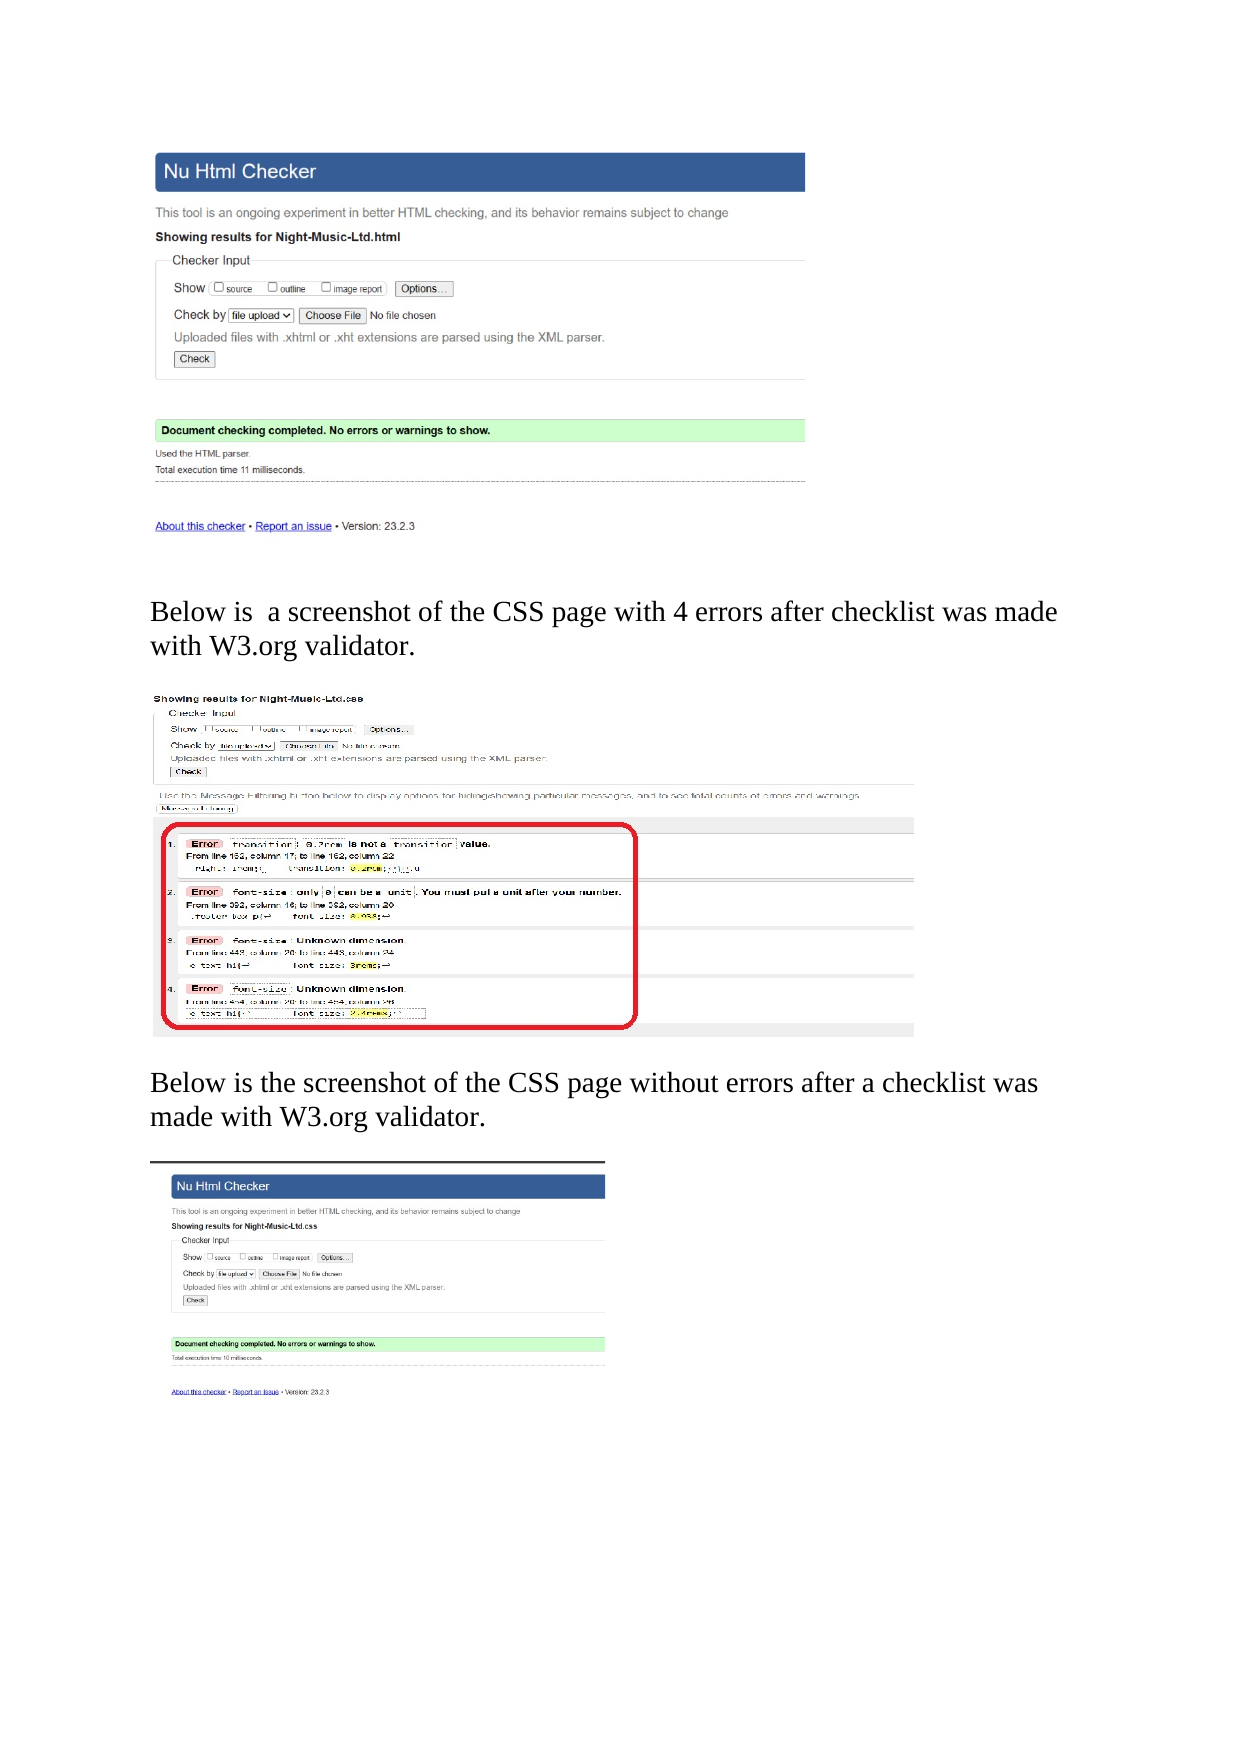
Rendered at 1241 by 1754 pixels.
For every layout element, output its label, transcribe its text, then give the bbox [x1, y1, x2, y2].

text Below is a screenshot of the CSS page with 4 errors after checklist was made with W3.org validator. [150, 594, 1090, 662]
picture [150, 690, 914, 1037]
text Below is the screenshot of the CSS page without errors after a checklist was made with W3.org validator. [150, 1066, 1090, 1133]
picture [150, 1161, 605, 1455]
picture [150, 150, 805, 566]
